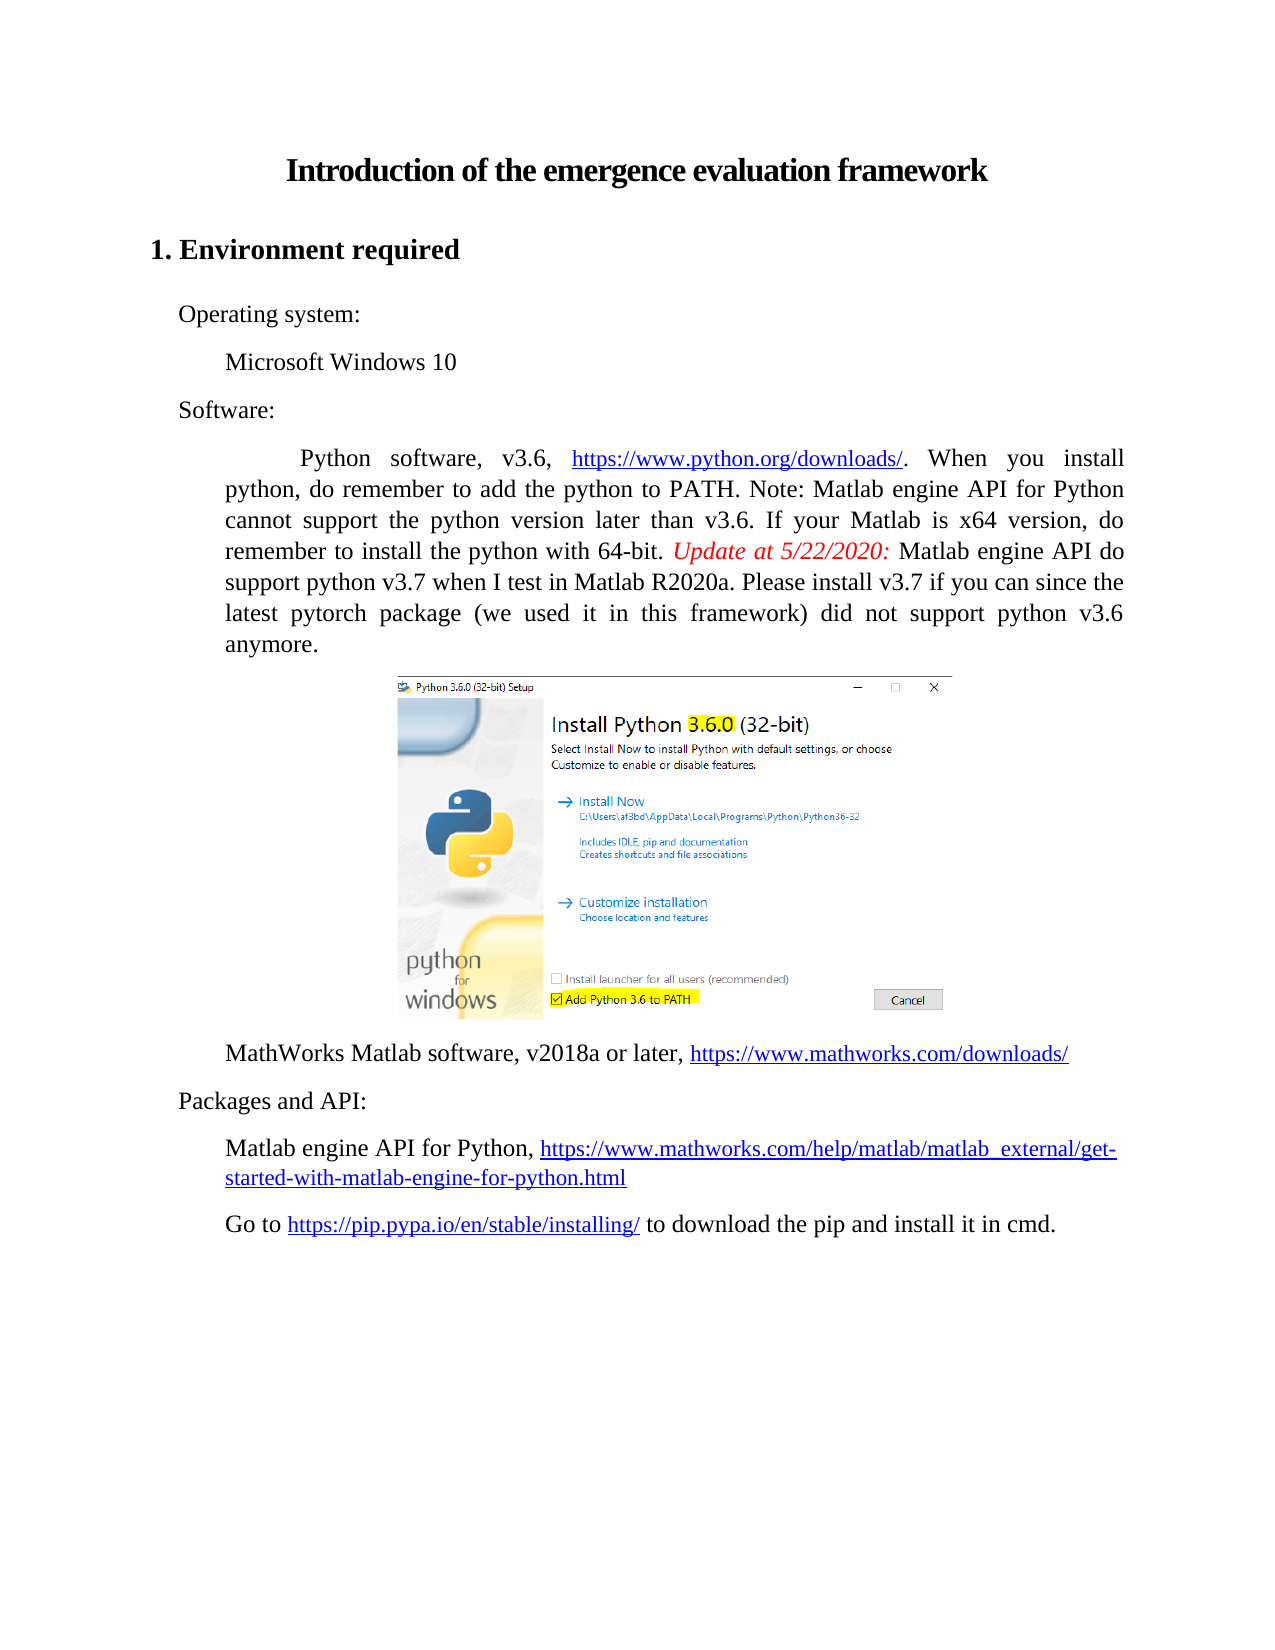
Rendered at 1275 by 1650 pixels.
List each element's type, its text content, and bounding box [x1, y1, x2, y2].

text Matlab engine API for Python, https://www.mathworks.com/help/matlab/matlab_external/get-started-with-matlab-engine-for-python.html [225, 1133, 1125, 1191]
text Python software, v3.6, https://www.python.org/downloads/. When you install python, do remember to add the python to PATH. Note: Matlab engine API for Python cannot support the python version later than v3.6. If your Matlab is x64 version, do remember to install the python with 64-bit. Update at 5/22/2020: Matlab engine API do support python v3.7 when I test in Matlab R2020a. Please install v3.7 if you can since the latest pytorch package (we used it in this framework) did not support python v3.6 anymore. [225, 443, 1125, 658]
subtitle 1. Environment required [150, 232, 1125, 266]
text MathWorks Matlab software, v2018a or later, https://www.mathworks.com/downloads/ [225, 1038, 1125, 1067]
text Go to https://pip.pypa.io/en/stable/installing/ to download the pip and install it in cmd. [225, 1209, 1125, 1238]
picture [397, 676, 953, 1020]
title Introduction of the emergence evaluation framework [150, 150, 1125, 188]
text Operating system: [150, 299, 1125, 328]
text Packages and API: [150, 1086, 1125, 1114]
text Software: [150, 395, 1125, 424]
text Microsoft Windows 10 [225, 347, 1125, 376]
